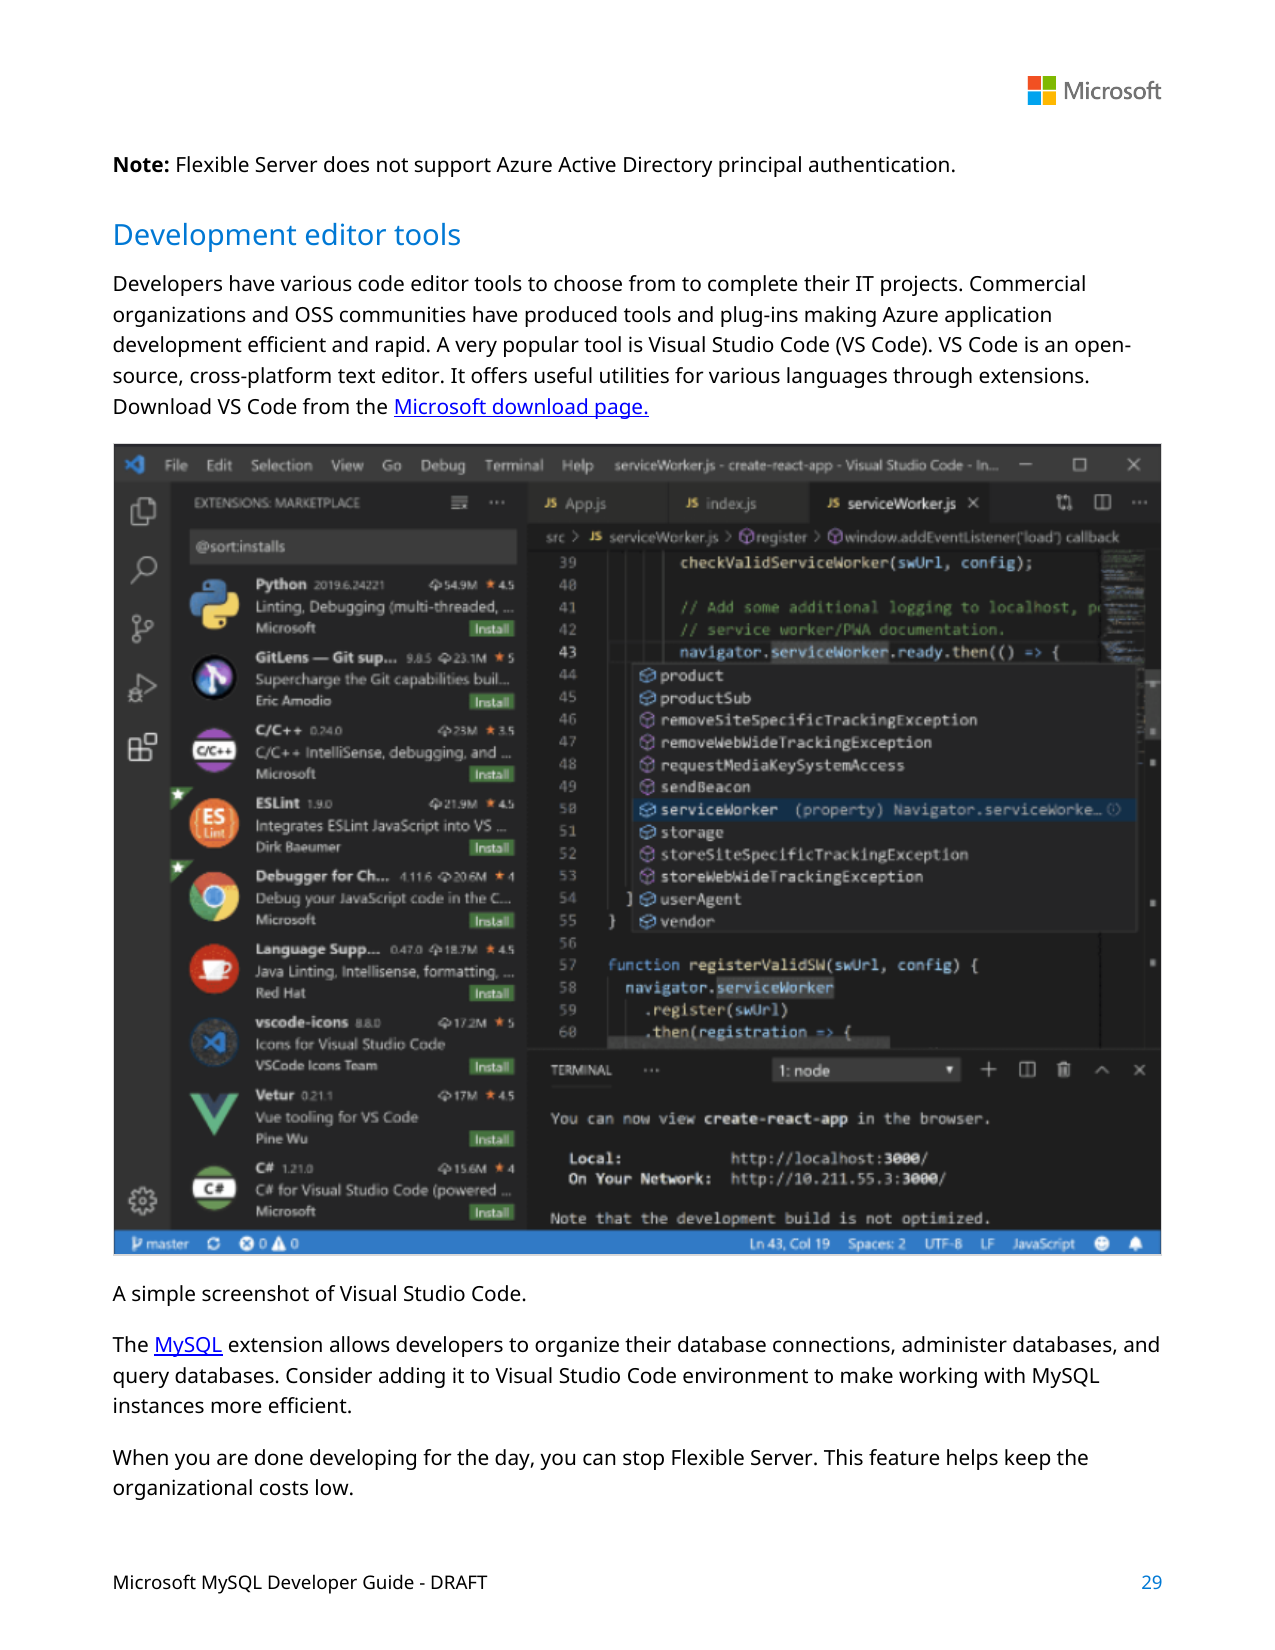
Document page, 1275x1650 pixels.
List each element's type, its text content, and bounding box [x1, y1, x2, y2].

text When you are done developing for the day, you can stop Flexible Server. This feature helps keep the organizational costs low. [112, 1443, 1162, 1502]
text Developers have various code editor tools to choose from to complete their IT projects. Commercial organizations and OSS communities have produced tools and plug-ins making Azure application development efficient and rapid. A very popular tool is Visual Studio Code (VS Code). VS Code is an open-source, cross-platform text editor. It offers useful utilities for various languages through extensions. Download VS Code from the Microsoft download page. [112, 269, 1162, 420]
text The MySQL extension allows developers to organize their database connections, administer databases, and query databases. Consider adding it to Visual Studio Code environment to make working with MySQL instances more efficient. [112, 1330, 1162, 1420]
text A simple screenshot of Visual Studio Code. [112, 1279, 1162, 1307]
text Note: Flexible Server does not support Azure Active Directory principal authentication. [112, 150, 1162, 178]
subtitle Development editor tools [112, 214, 1162, 254]
picture [1026, 75, 1163, 107]
picture [114, 444, 1161, 1254]
